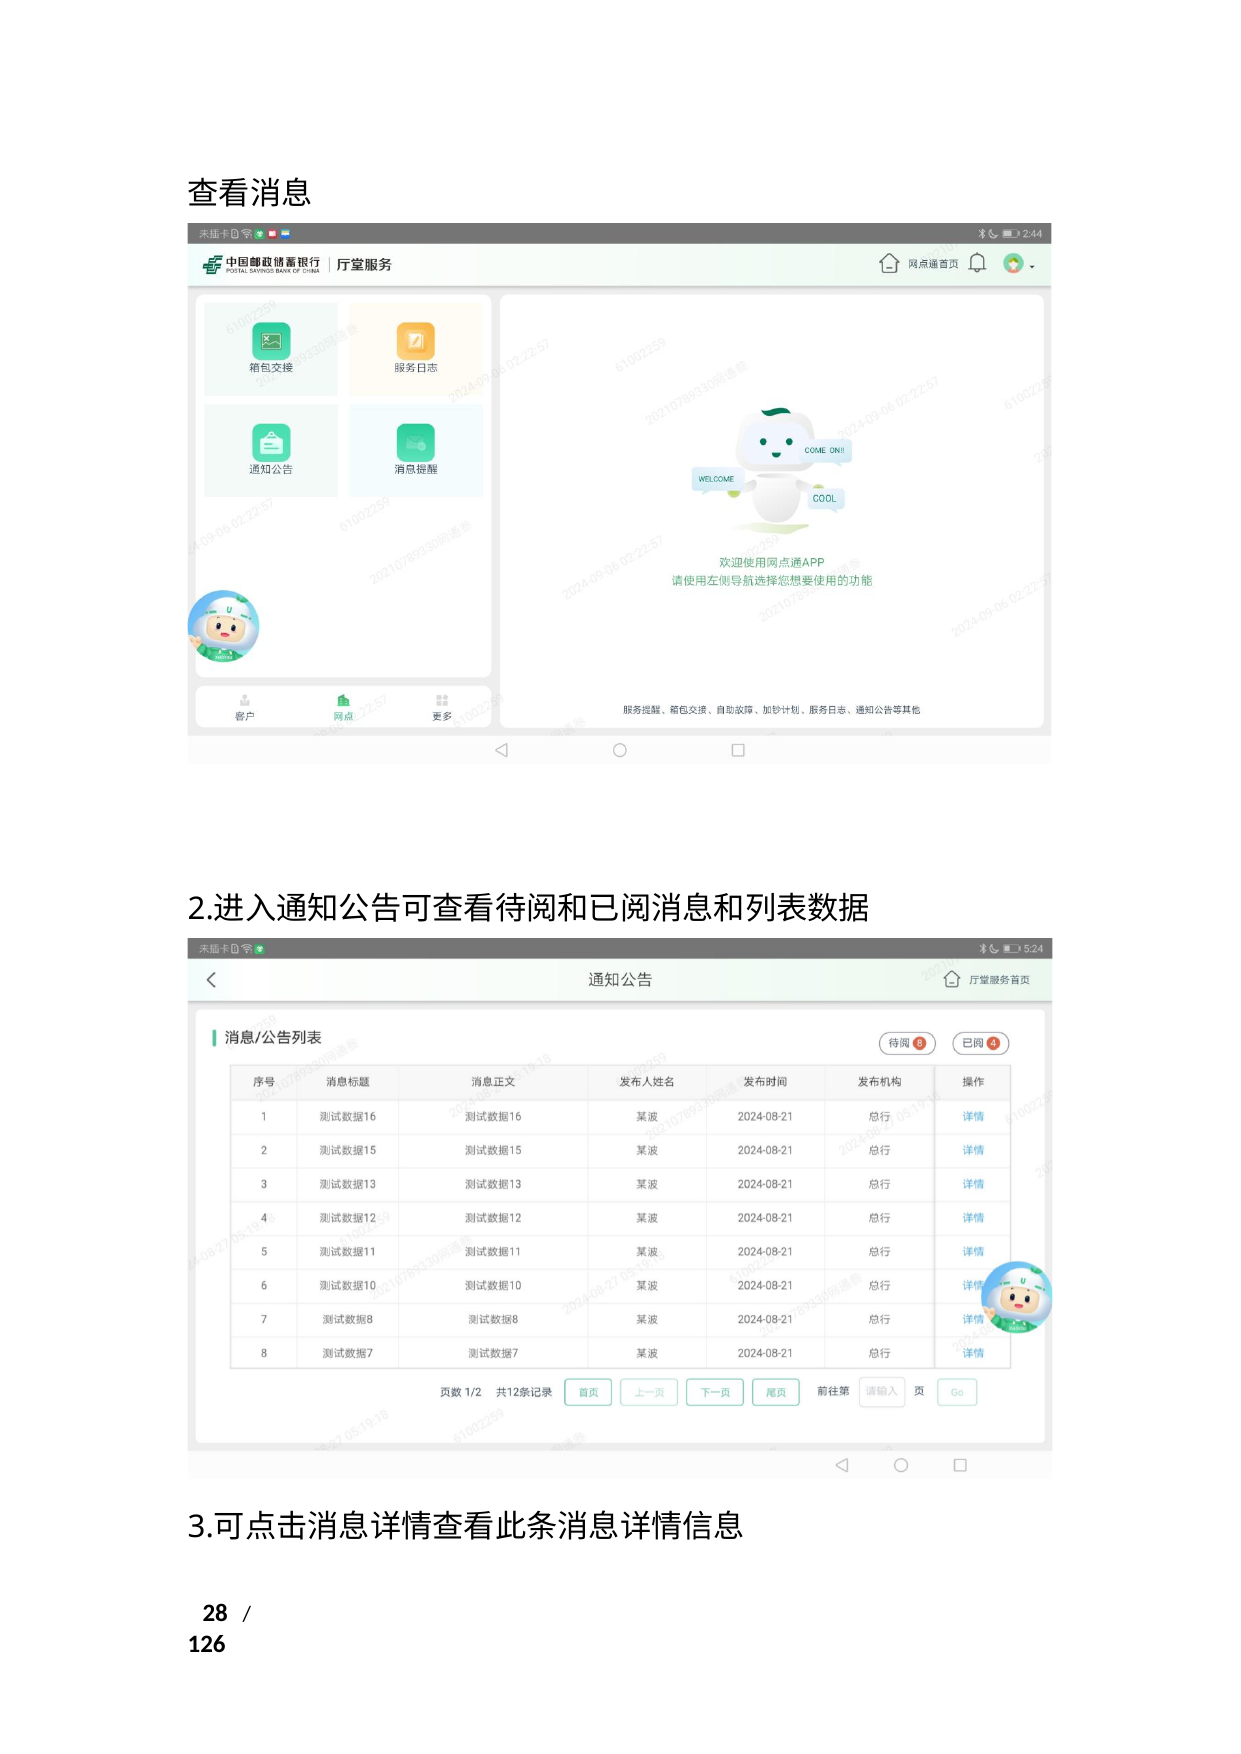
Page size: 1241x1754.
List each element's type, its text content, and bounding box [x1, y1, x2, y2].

text 2.进入通知公告可查看待阅和已阅消息和列表数据 [187, 874, 1053, 938]
text 3.可点击消息详情查看此条消息详情信息 [187, 1491, 1053, 1556]
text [187, 159, 1053, 224]
picture [187, 223, 1052, 764]
picture [187, 938, 1053, 1479]
